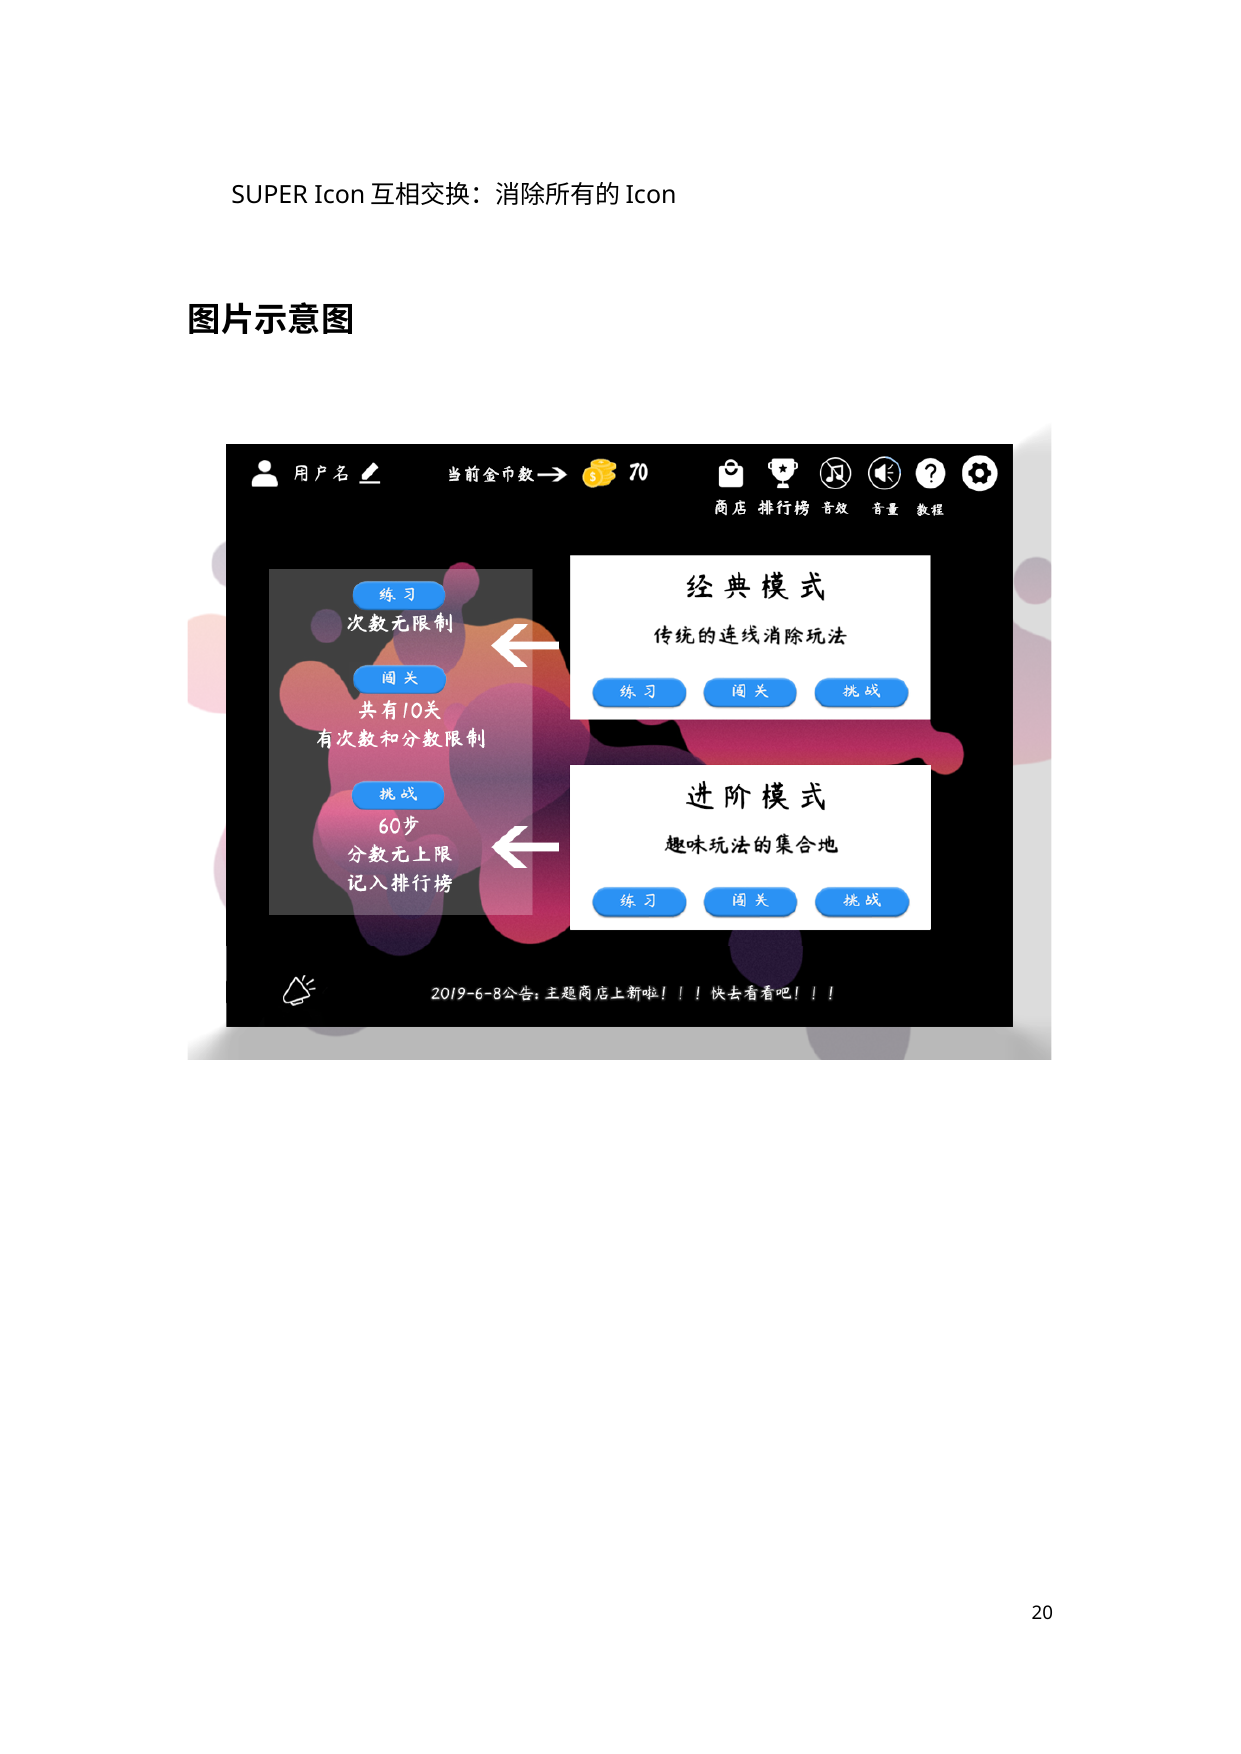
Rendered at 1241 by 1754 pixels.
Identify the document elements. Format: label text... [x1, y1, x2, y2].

picture [187, 411, 1052, 1060]
subtitle 图片示意图 [187, 284, 1053, 349]
text SUPER Icon互相交换：消除所有的Icon [187, 160, 1053, 225]
